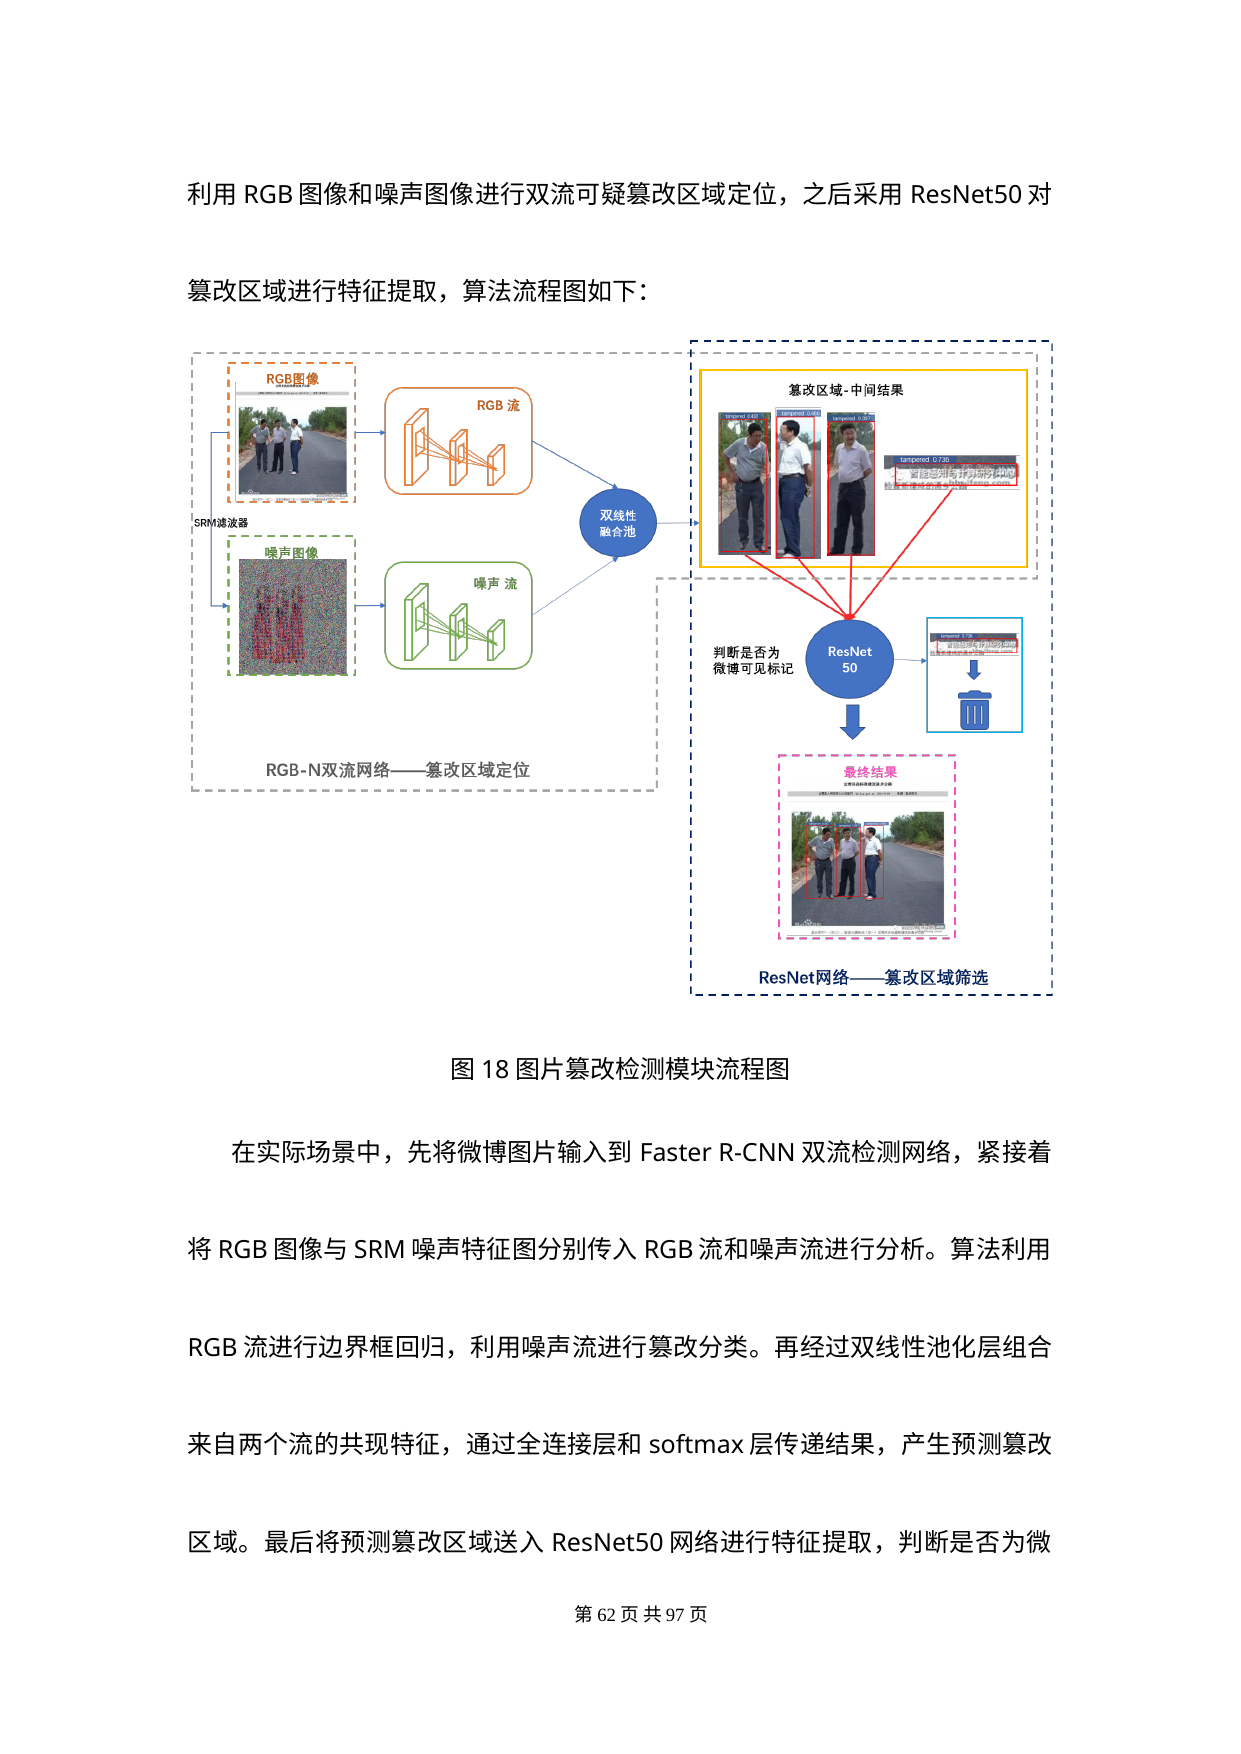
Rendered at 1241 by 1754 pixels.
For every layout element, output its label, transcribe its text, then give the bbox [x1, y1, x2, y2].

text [187, 1118, 1053, 1573]
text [187, 160, 1053, 322]
picture [187, 340, 1053, 998]
text 图 18 图片篡改检测模块流程图 [187, 1035, 1053, 1100]
